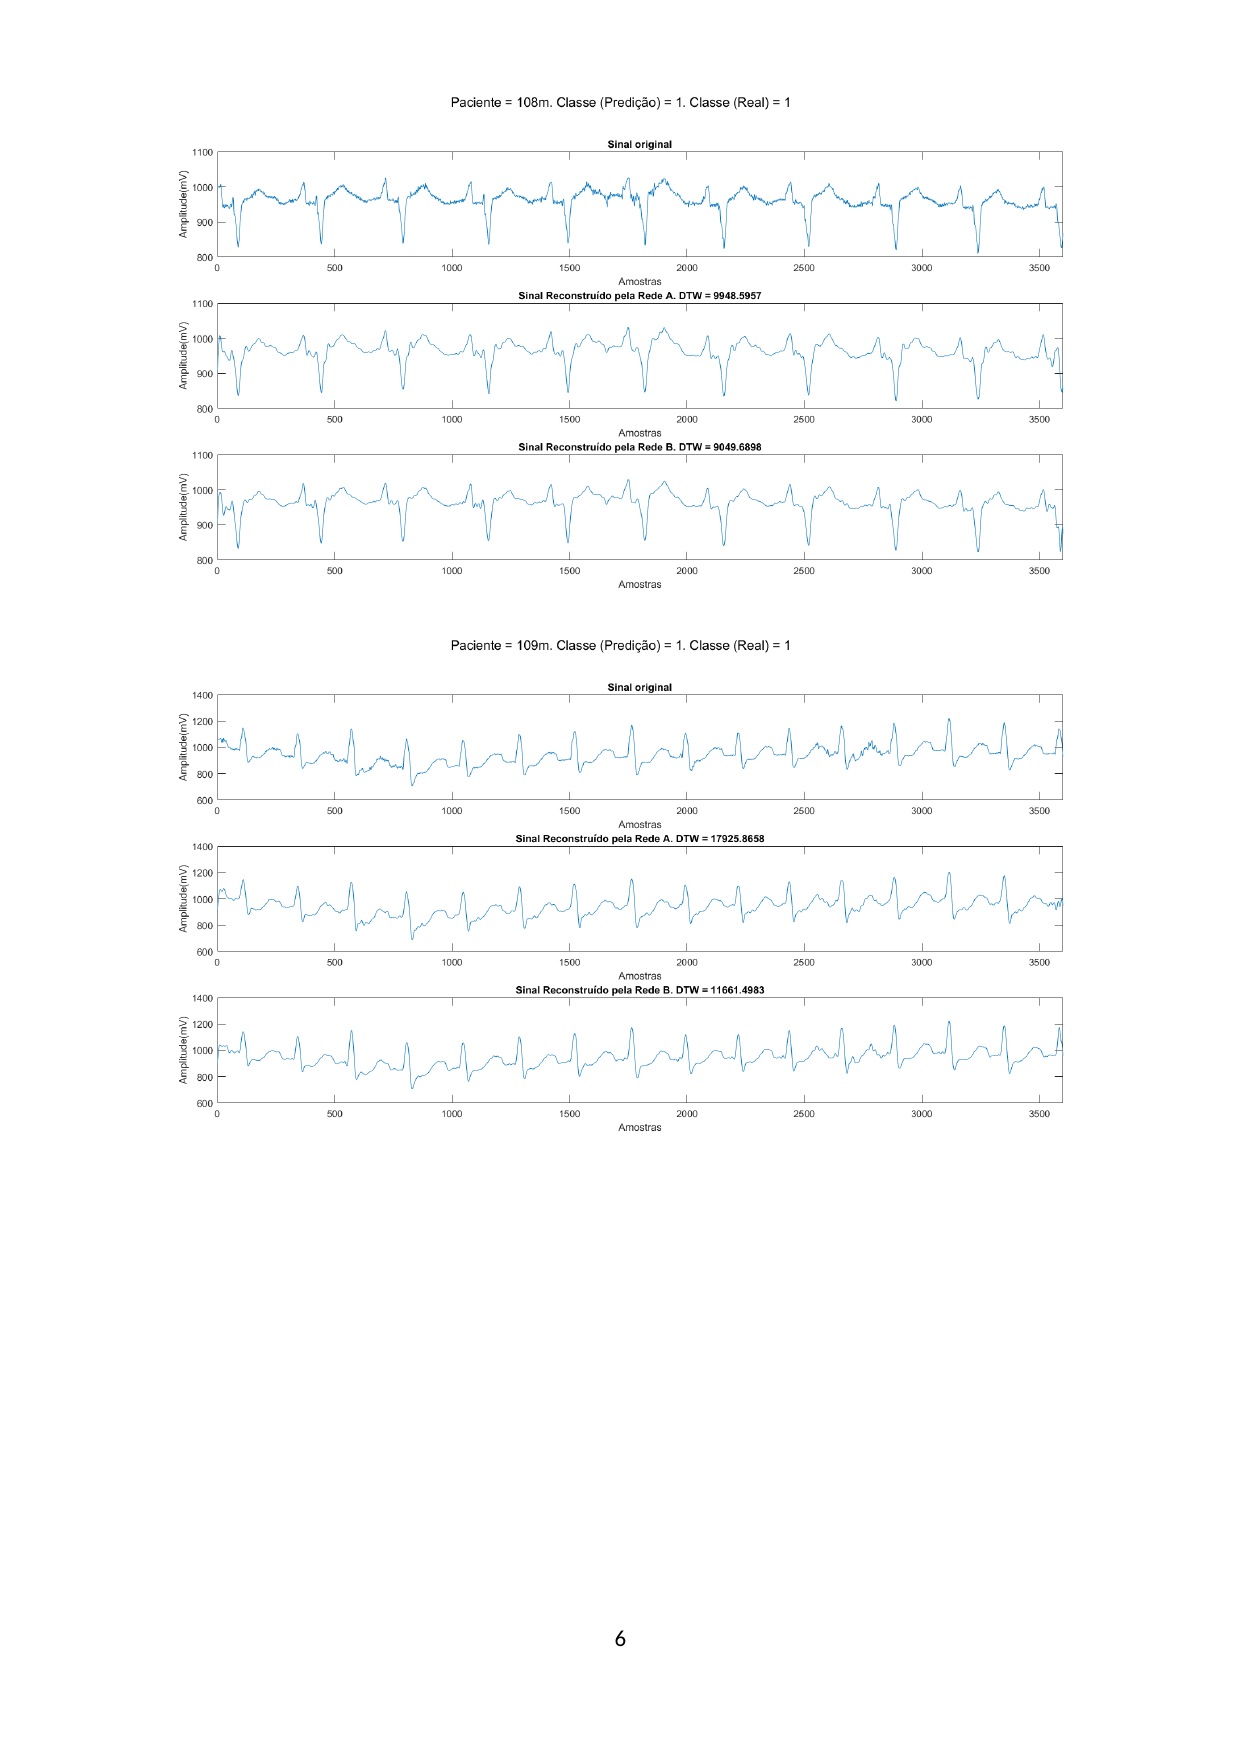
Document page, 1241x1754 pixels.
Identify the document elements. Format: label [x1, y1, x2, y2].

picture [75, 617, 1166, 1159]
picture [75, 75, 1166, 616]
